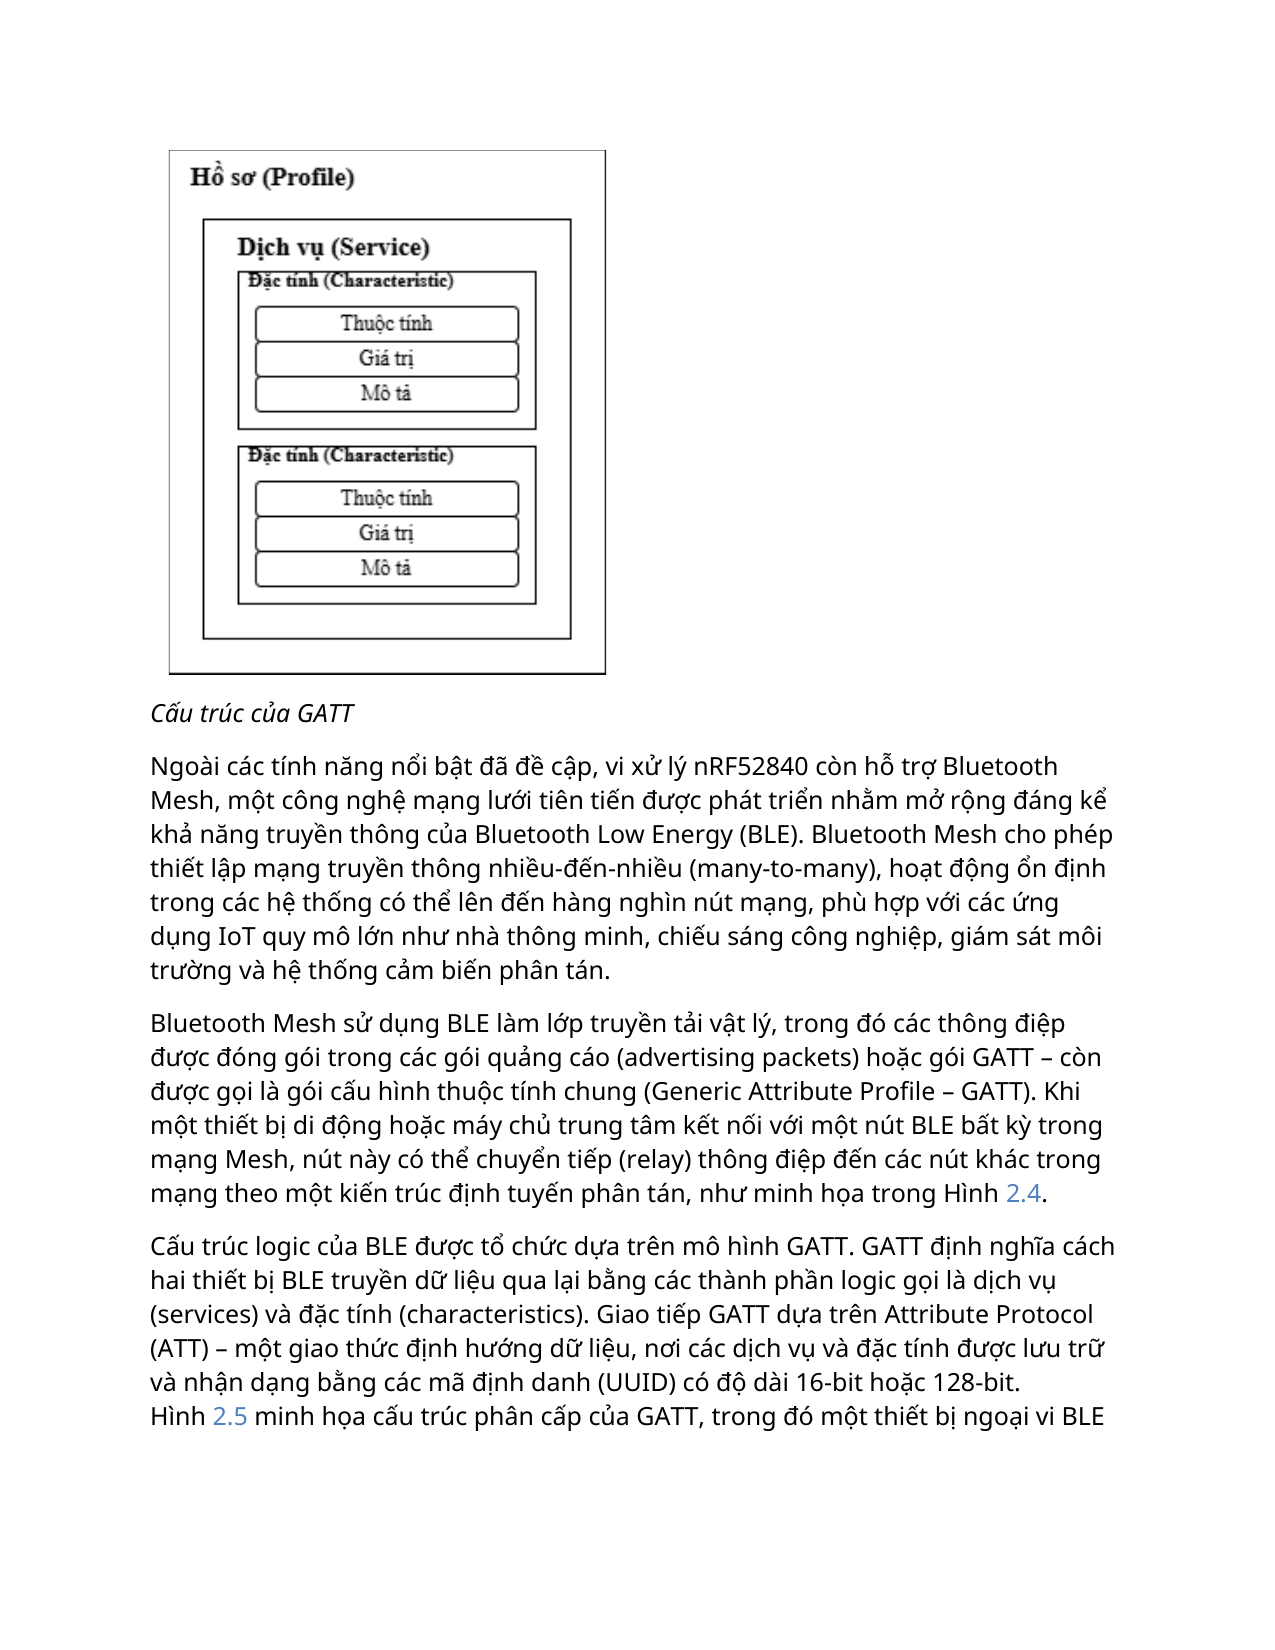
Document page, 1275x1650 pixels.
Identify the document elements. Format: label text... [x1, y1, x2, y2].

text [150, 1229, 1125, 1433]
text Ngoài các tính năng nổi bật đã đề cập, vi xử lý nRF52840 còn hỗ trợ Bluetooth Mesh, một công nghệ mạng lưới tiên tiến được phát triển nhằm mở rộng đáng kể khả năng truyền thông của Bluetooth Low Energy (BLE). Bluetooth Mesh cho phép thiết lập mạng truyền thông nhiều-đến-nhiều (many-to-many), hoạt động ổn định trong các hệ thống có thể lên đến hàng nghìn nút mạng, phù hợp với các ứng dụng IoT quy mô lớn như nhà thông minh, chiếu sáng công nghiệp, giám sát môi trường và hệ thống cảm biến phân tán. [150, 748, 1125, 987]
picture [168, 150, 607, 675]
text Bluetooth Mesh sử dụng BLE làm lớp truyền tải vật lý, trong đó các thông điệp được đóng gói trong các gói quảng cáo (advertising packets) hoặc gói GATT – còn được gọi là gói cấu hình thuộc tính chung (Generic Attribute Profile – GATT). Khi một thiết bị di động hoặc máy chủ trung tâm kết nối với một nút BLE bất kỳ trong mạng Mesh, nút này có thể chuyển tiếp (relay) thông điệp đến các nút khác trong mạng theo một kiến trúc định tuyến phân tán, như minh họa trong Hình 2.4. [150, 1006, 1125, 1210]
text Cấu trúc của GATT [150, 696, 1125, 729]
